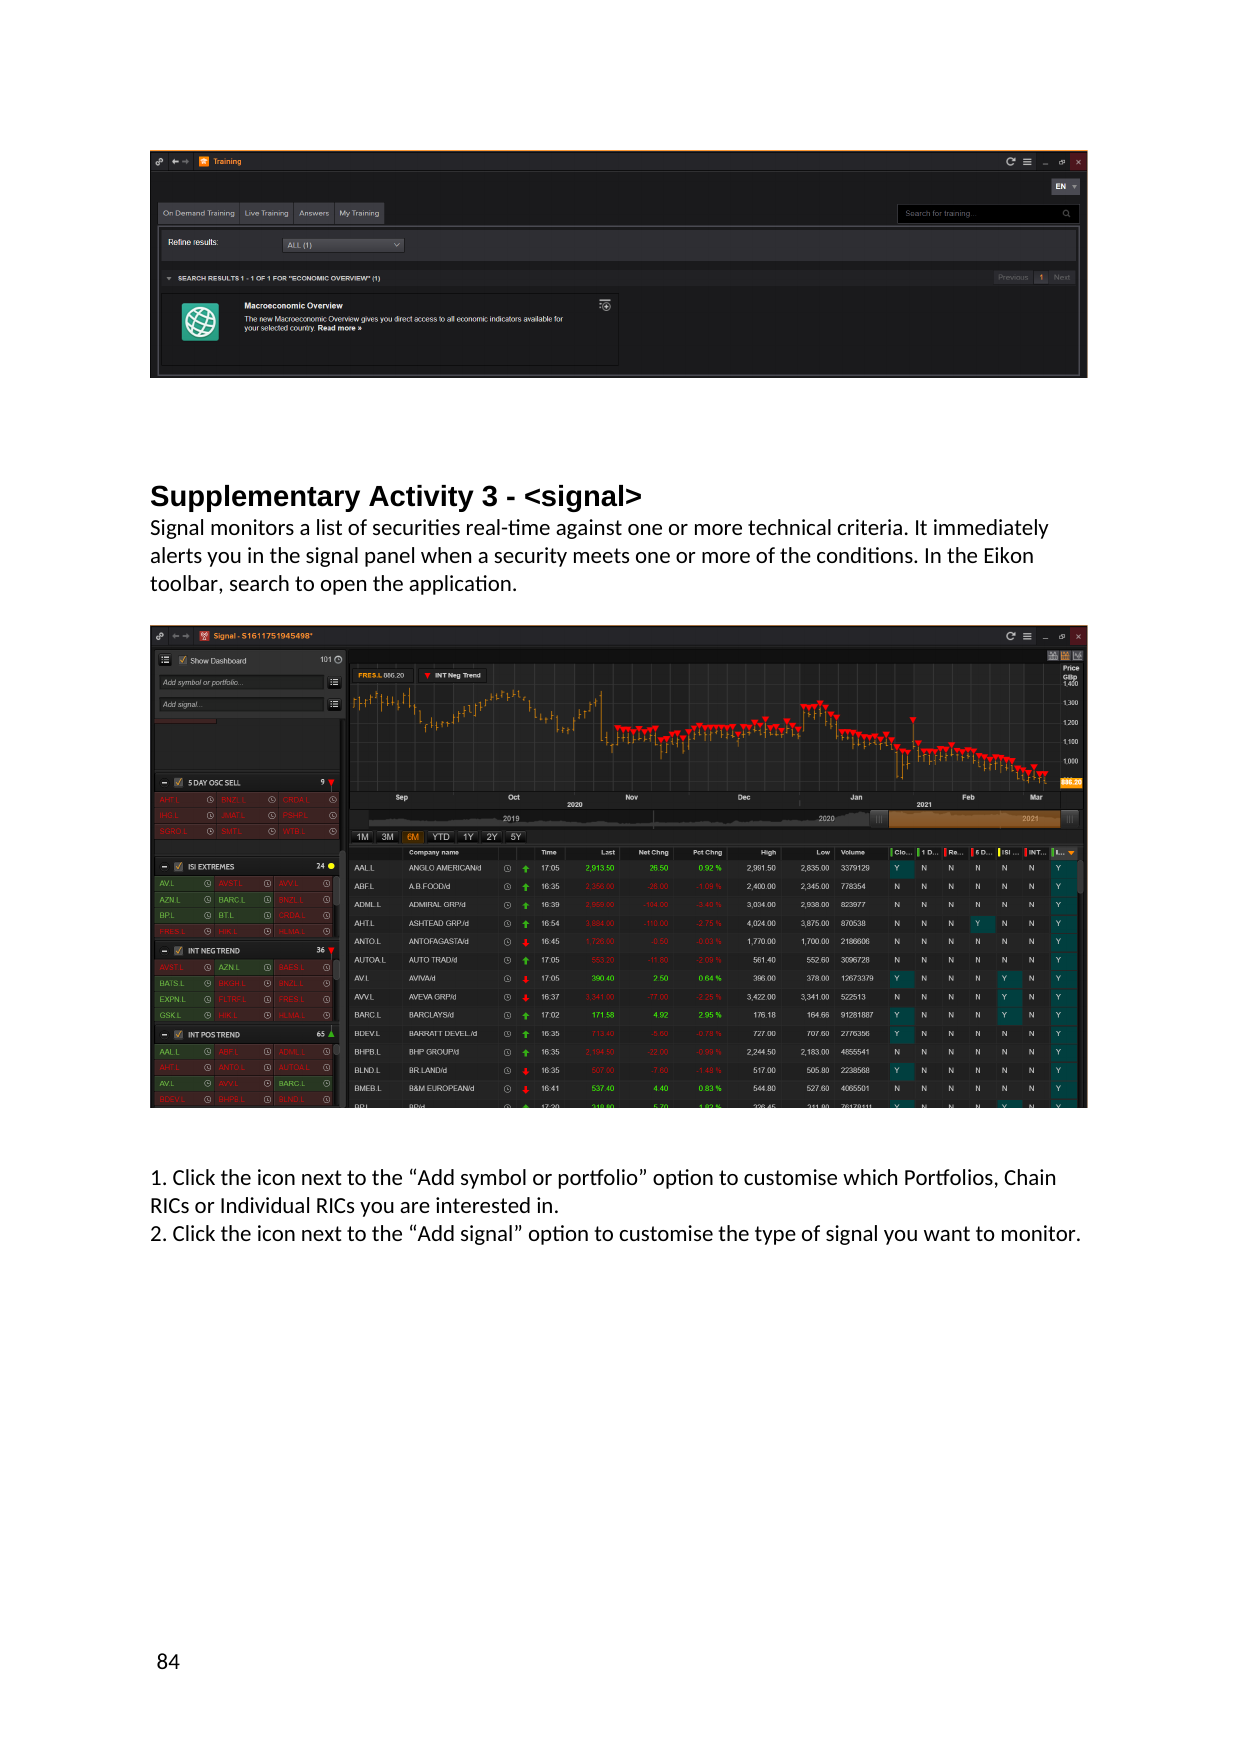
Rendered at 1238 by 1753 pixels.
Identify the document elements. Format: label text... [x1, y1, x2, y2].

subtitle Supplementary Activity 3 - <signal> [150, 479, 1087, 513]
text Signal monitors a list of securities real-time against one or more technical criteria. It immediately alerts you in the signal panel when a security meets one or more of the conditions. In the Eikon toolbar, search to open the application. [150, 513, 1087, 597]
text 1. Click the icon next to the “Add symbol or portfolio” option to customise which Portfolios, Chain RICs or Individual RICs you are interested in. [150, 1163, 1087, 1219]
text 2. Click the icon next to the “Add signal” option to customise the type of signal you want to monitor. [150, 1219, 1087, 1247]
picture [150, 625, 1088, 1108]
picture [150, 150, 1088, 378]
